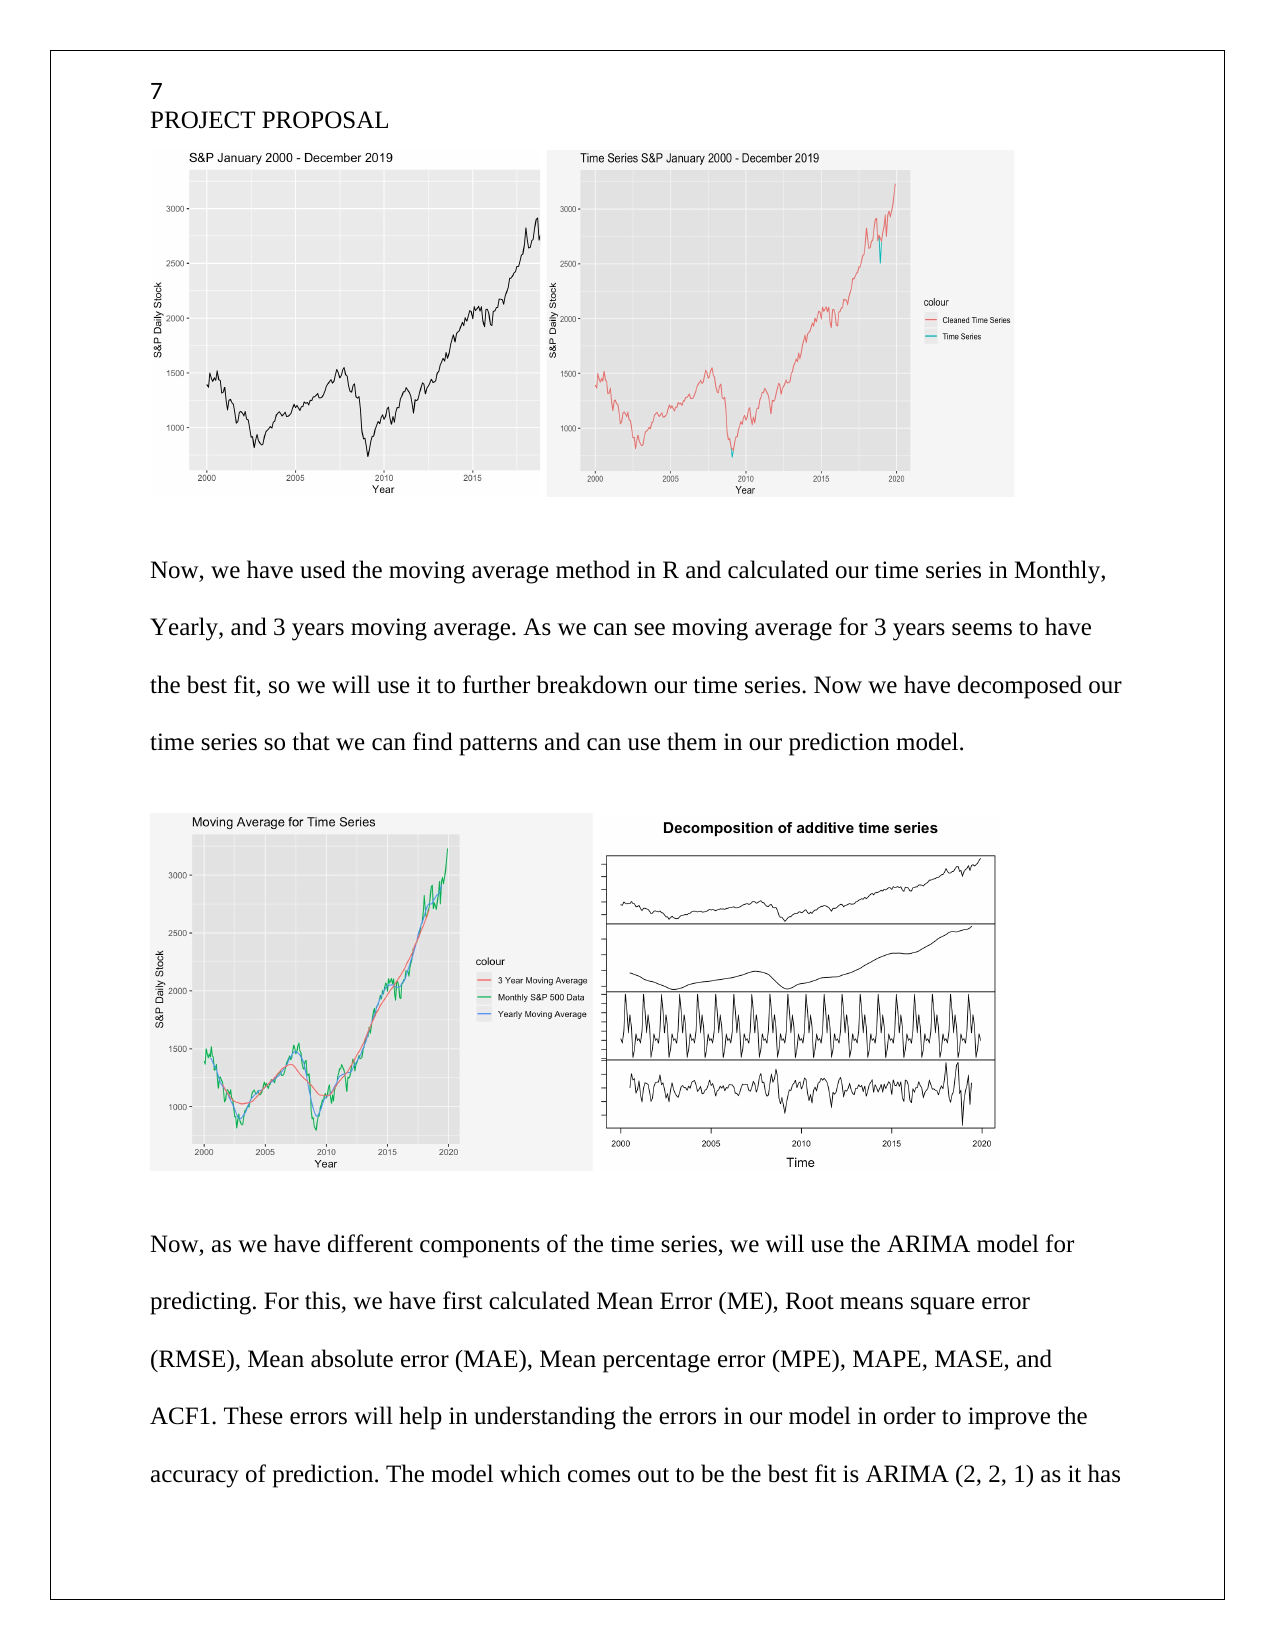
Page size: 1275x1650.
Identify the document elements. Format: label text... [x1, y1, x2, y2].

picture [150, 813, 593, 1171]
picture [546, 150, 1015, 497]
picture [150, 150, 541, 497]
picture [598, 814, 1001, 1171]
text Now, we have used the moving average method in R and calculated our time series in Monthly, Yearly, and 3 years moving average. As we can see moving average for 3 years seems to have the best fit, so we will use it to further breakdown our time series. Now we have decomposed our time series so that we can find patterns and can use them in our prediction model. [150, 555, 1125, 756]
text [150, 1229, 1125, 1488]
